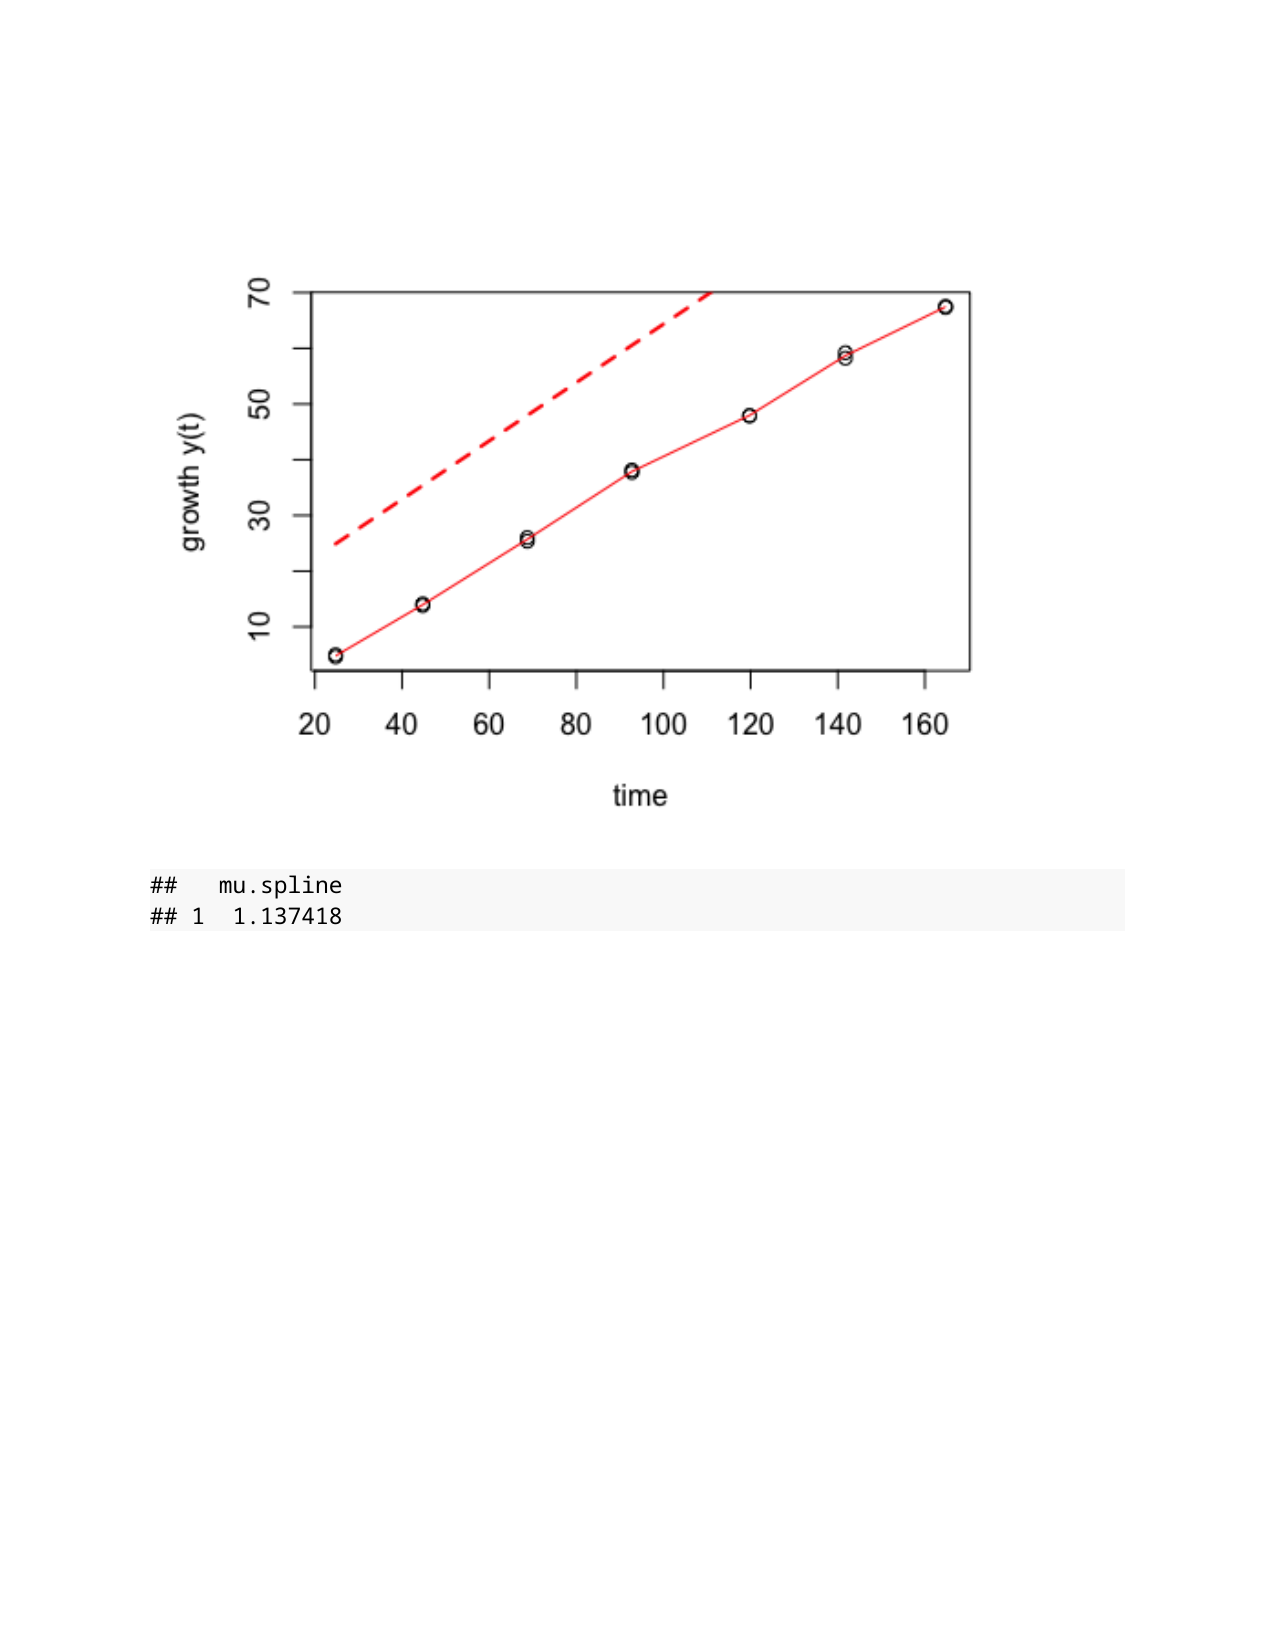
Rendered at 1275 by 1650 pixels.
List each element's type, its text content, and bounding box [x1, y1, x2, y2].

picture [168, 150, 1044, 850]
text ## mu.spline ## 1 1.137418 [150, 869, 1125, 931]
